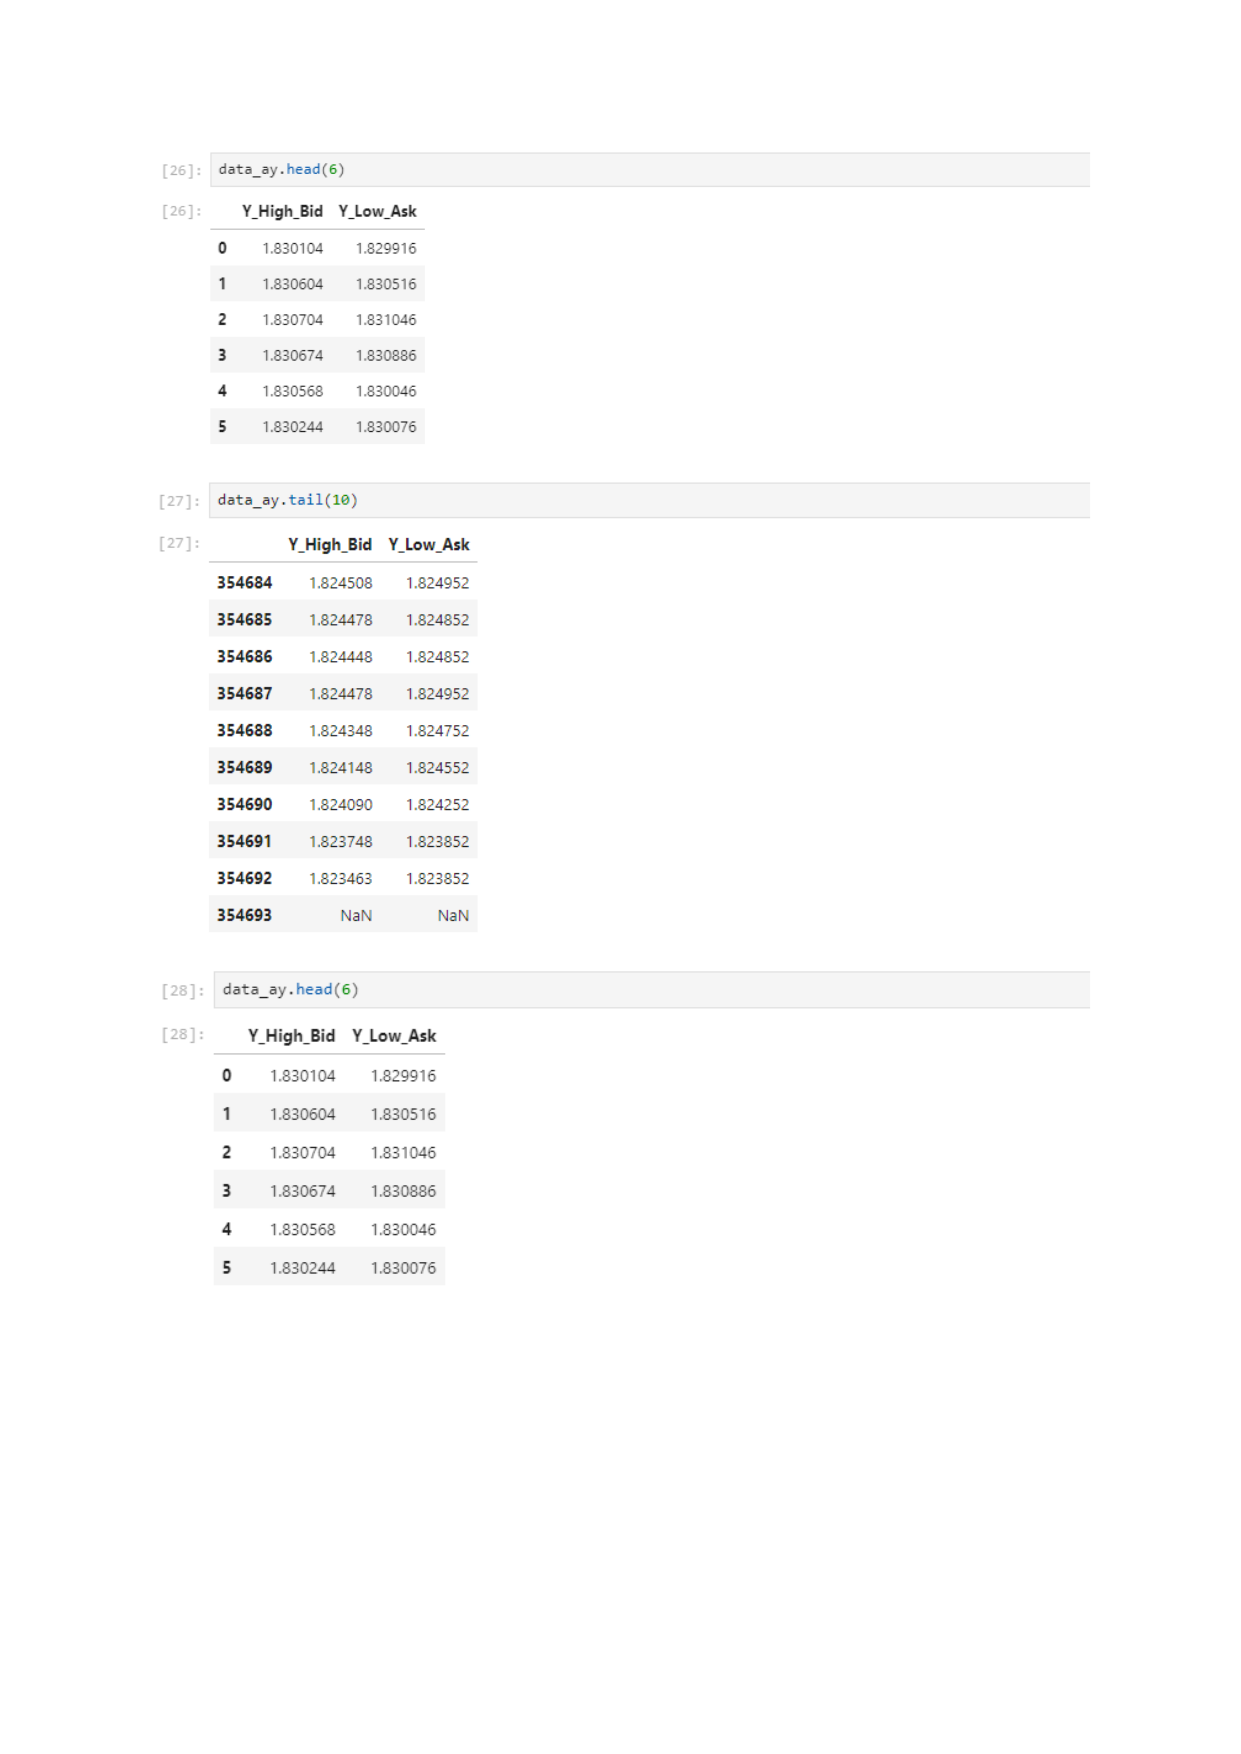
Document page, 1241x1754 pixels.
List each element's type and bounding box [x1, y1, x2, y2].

picture [150, 965, 1091, 1302]
picture [150, 150, 1091, 456]
picture [150, 474, 1091, 947]
